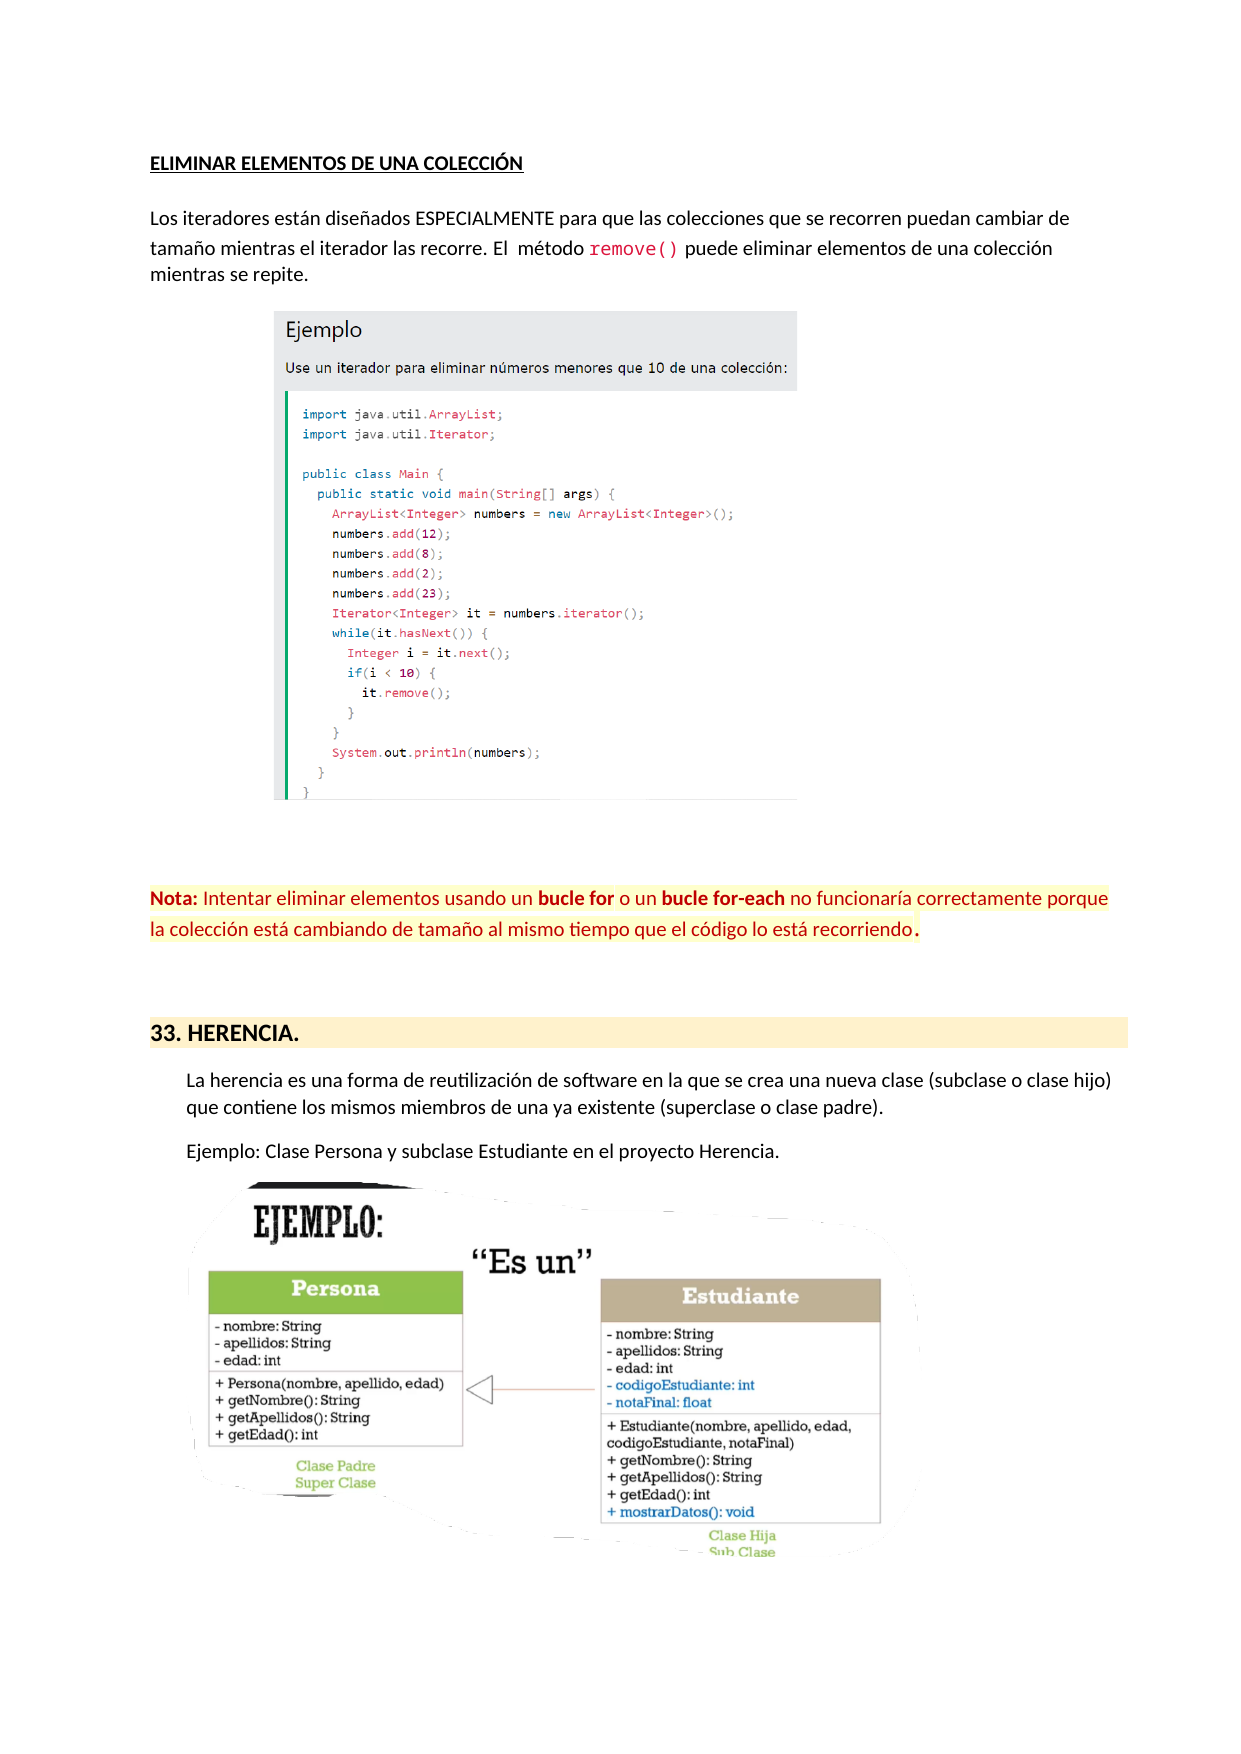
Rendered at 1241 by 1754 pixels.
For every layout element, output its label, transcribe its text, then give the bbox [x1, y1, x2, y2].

text Ejemplo: Clase Persona y subclase Estudiante en el proyecto Herencia. [186, 1138, 1128, 1164]
picture [186, 1182, 922, 1557]
list HERENCIA. [150, 1017, 1128, 1048]
text Nota: Intentar eliminar elementos usando un bucle for o un bucle for-each no funcionaría correctamente porque la colección está cambiando de tamaño al mismo tiempo que el código lo está recorriendo. [920, 885, 1128, 943]
text Nota: Intentar eliminar elementos usando un bucle for o un bucle for-each no funcionaría correctamente porque la colección está cambiando de tamaño al mismo tiempo que el código lo está recorriendo. [150, 885, 914, 943]
text ELIMINAR ELEMENTOS DE UNA COLECCIÓN [150, 150, 1128, 175]
text Los iteradores están diseñados ESPECIALMENTE para que las colecciones que se recorren puedan cambiar de tamaño mientras el iterador las recorre. El método remove() puede eliminar elementos de una colección mientras se repite. [150, 205, 1128, 287]
text La herencia es una forma de reutilización de software en la que se crea una nueva clase (subclase o clase hijo) que contiene los mismos miembros de una ya existente (superclase o clase padre). [186, 1067, 1128, 1120]
picture [273, 311, 798, 800]
